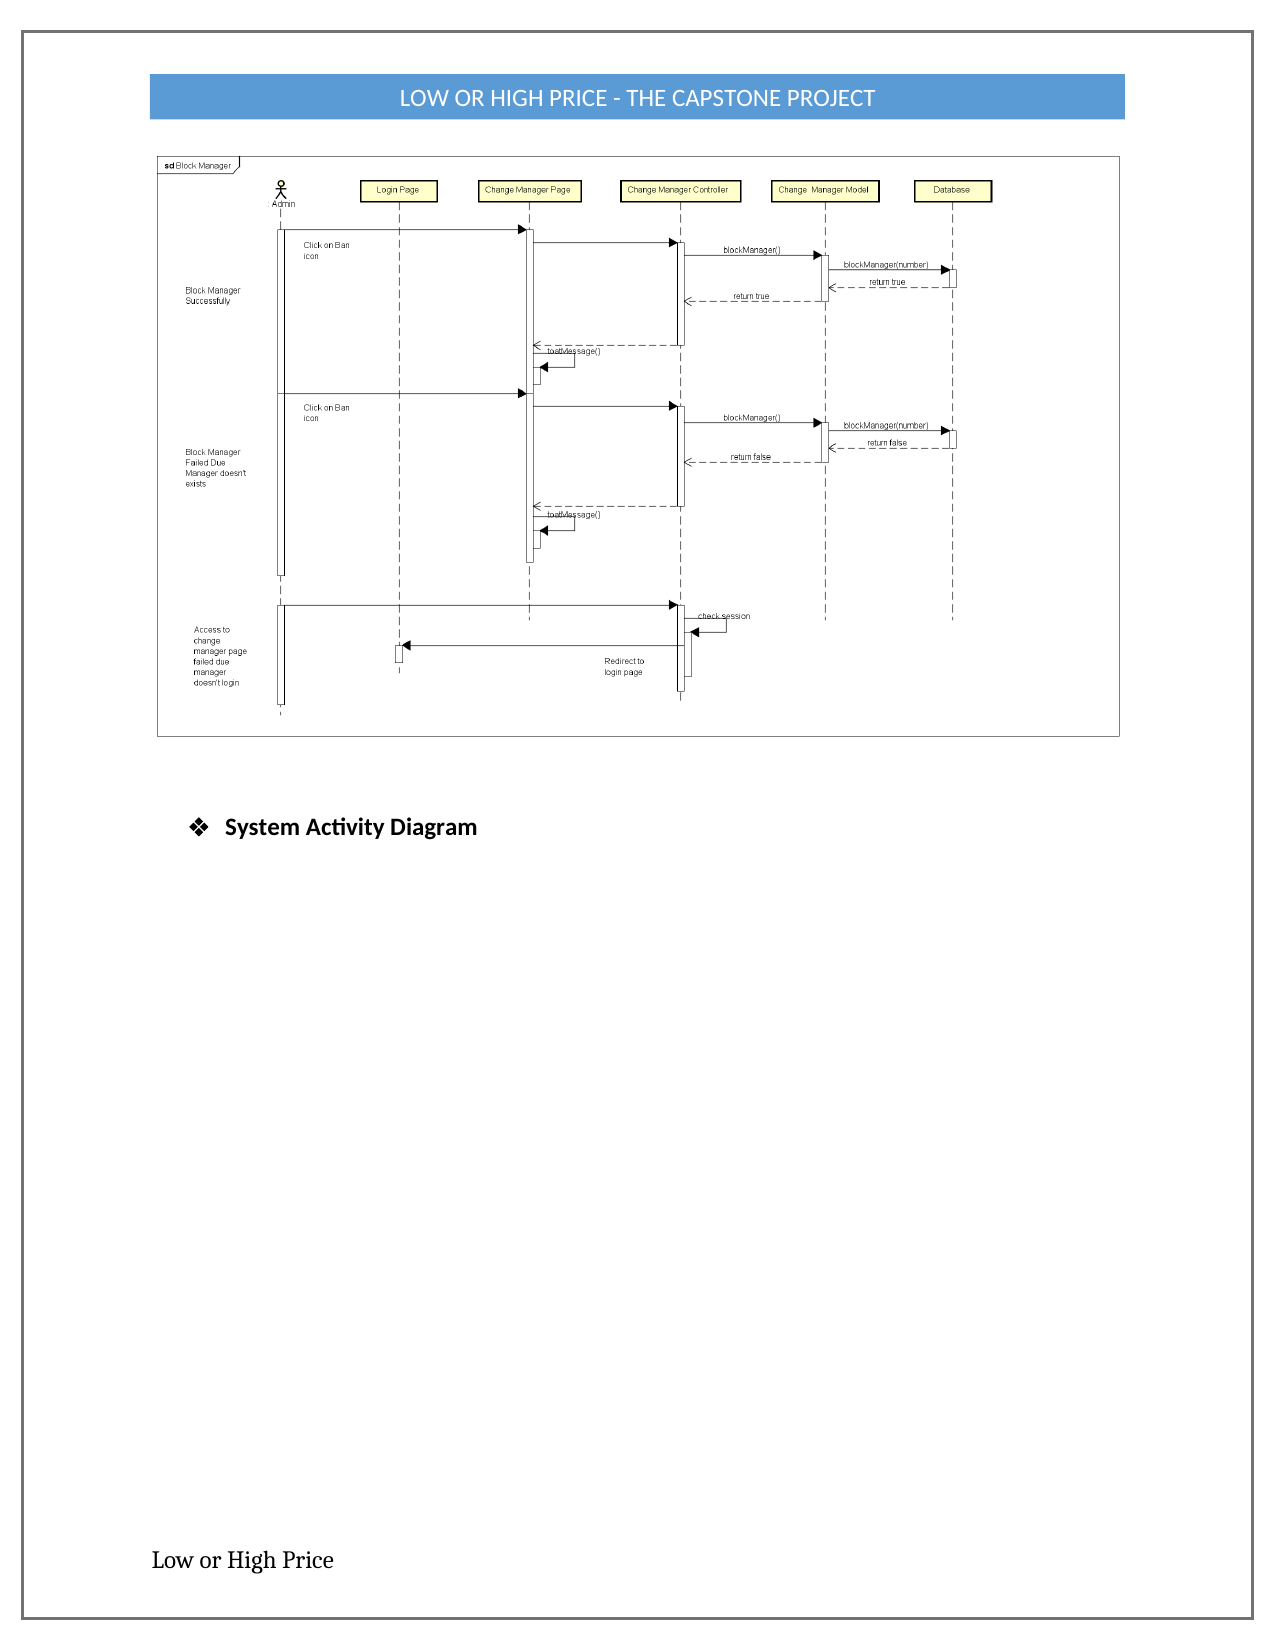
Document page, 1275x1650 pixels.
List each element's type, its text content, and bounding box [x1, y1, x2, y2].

list System Activity Diagram [187, 811, 1125, 842]
picture [150, 150, 1125, 743]
